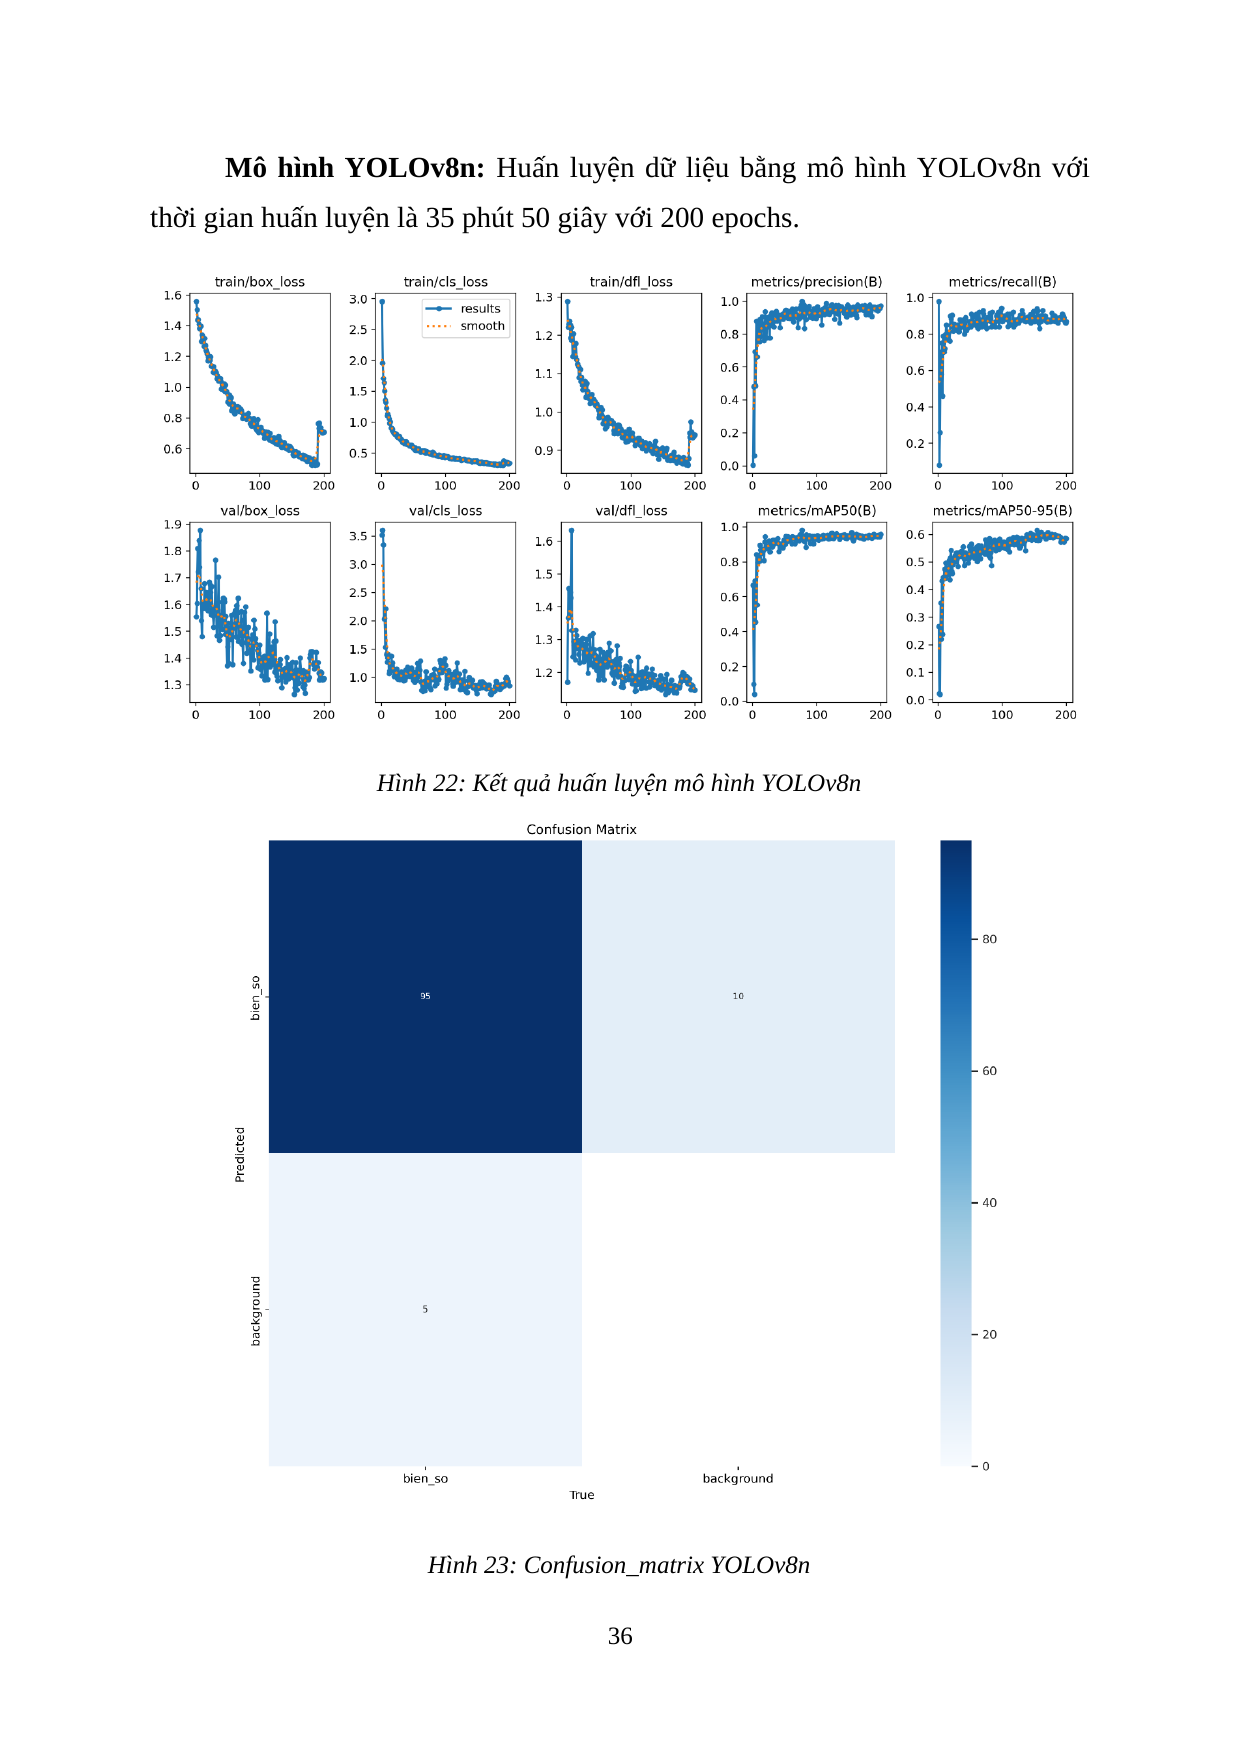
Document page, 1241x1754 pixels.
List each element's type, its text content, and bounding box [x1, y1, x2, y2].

picture [150, 263, 1091, 734]
picture [150, 809, 1091, 1515]
text Hình 23: Confusion_matrix YOLOv8n [150, 1550, 1090, 1579]
text Mô hình YOLOv8n: Huấn luyện dữ liệu bằng mô hình YOLOv8n với thời gian huấn luyện là 35 phút 50 giây với 200 epochs. [150, 150, 1090, 234]
text Hình 22: Kết quả huấn luyện mô hình YOLOv8n [150, 768, 1090, 797]
